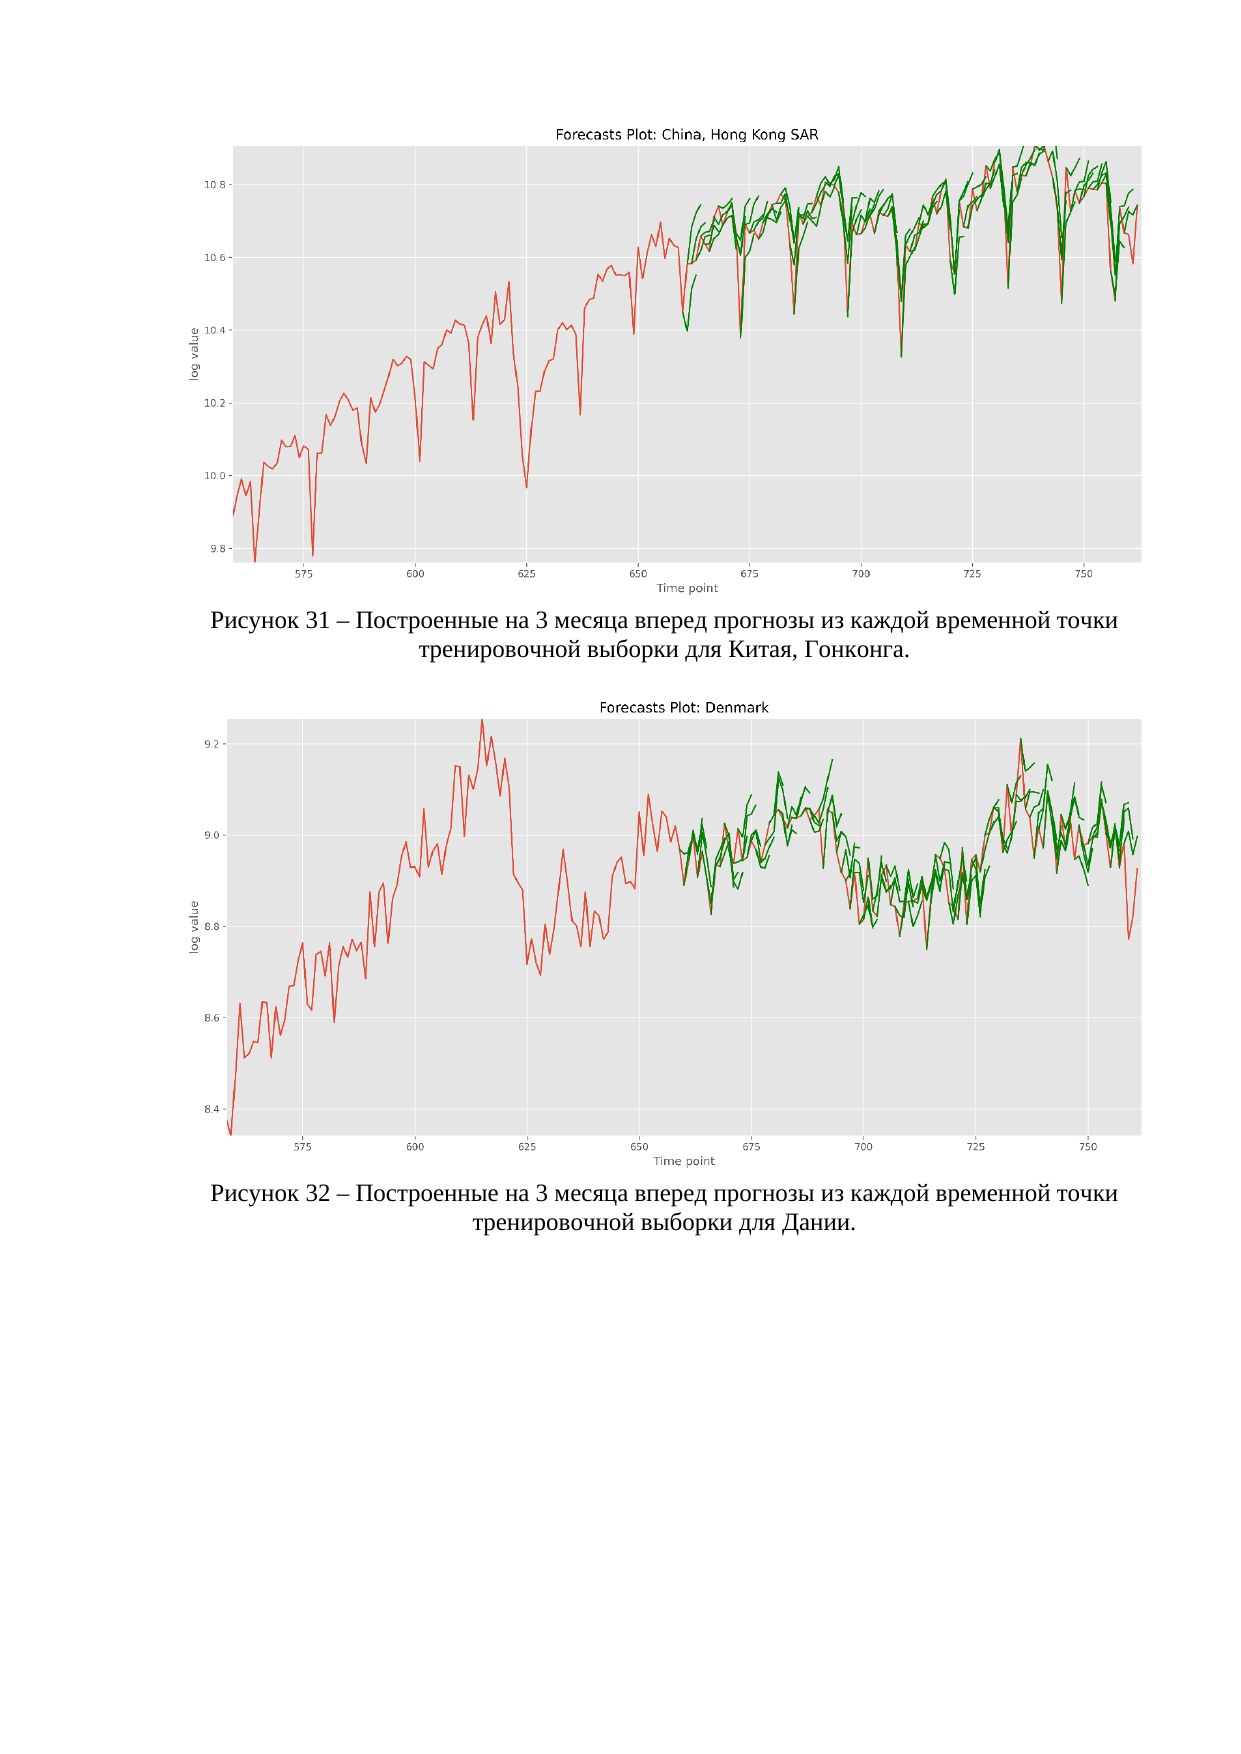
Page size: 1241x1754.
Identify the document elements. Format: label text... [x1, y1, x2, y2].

text Рисунок 32 – Построенные на 3 месяца вперед прогнозы из каждой временной точки тренировочной выборки для Дании. [177, 1179, 1152, 1236]
picture [177, 118, 1152, 606]
text Рисунок 31 – Построенные на 3 месяца вперед прогнозы из каждой временной точки тренировочной выборки для Китая, Гонконга. [177, 606, 1152, 663]
picture [177, 691, 1152, 1179]
